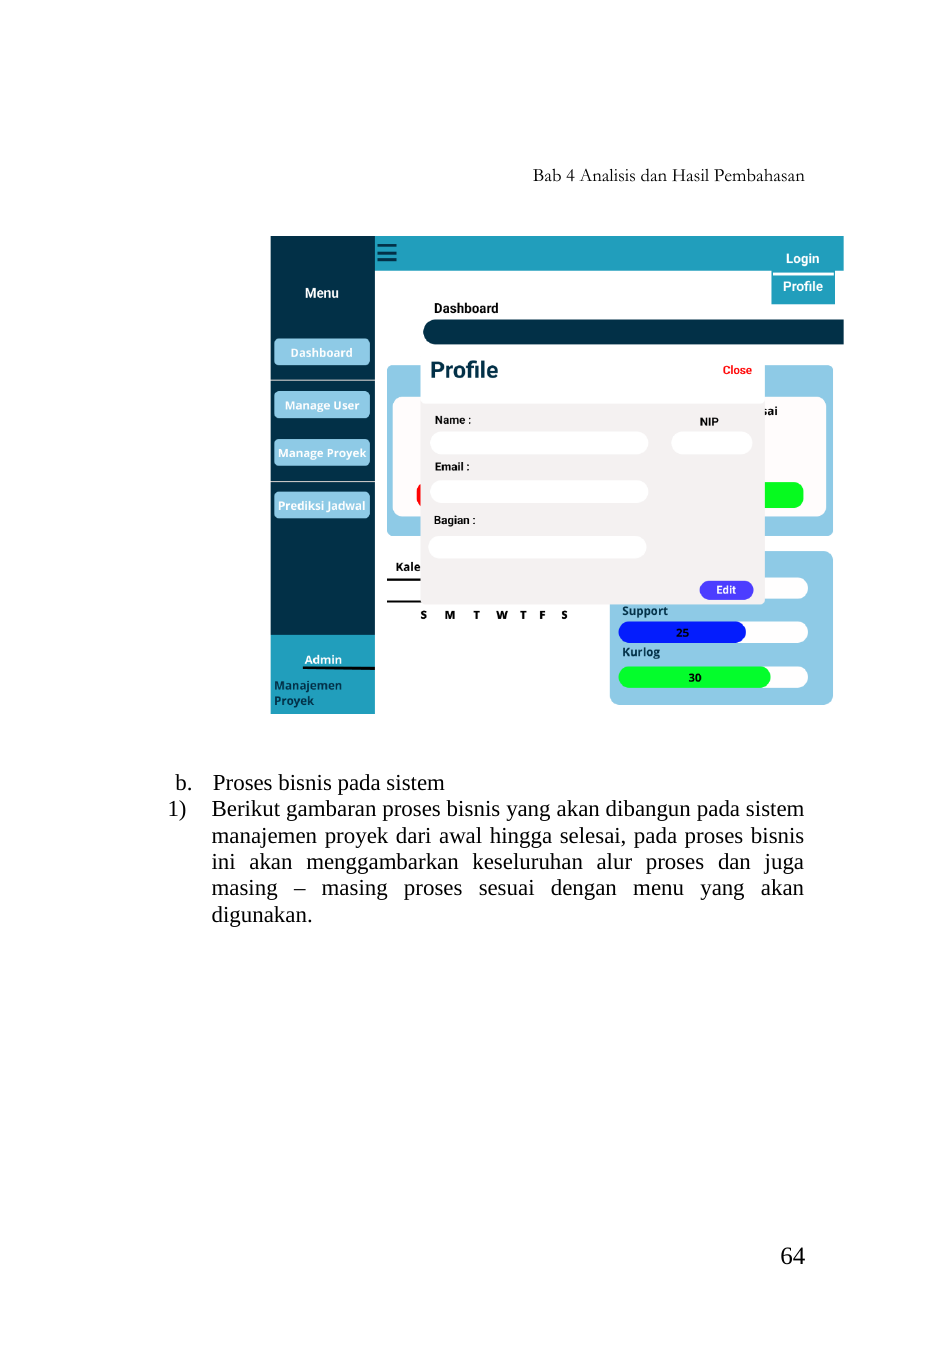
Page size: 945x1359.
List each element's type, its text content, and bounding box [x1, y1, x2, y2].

picture [275, 492, 369, 518]
picture [270, 236, 844, 714]
list Berikut gambaran proses bisnis yang akan dibangun pada sistem manajemen proyek dari awal hingga selesai, pada proses bisnis ini akan menggambarkan keseluruhan alur proses dan juga masing – masing proses sesuai dengan menu yang akan digunakan. [167, 795, 805, 927]
list Proses bisnis pada sistem [175, 769, 805, 795]
picture [306, 288, 315, 297]
picture [275, 392, 369, 418]
picture [275, 440, 369, 465]
picture [275, 339, 369, 365]
